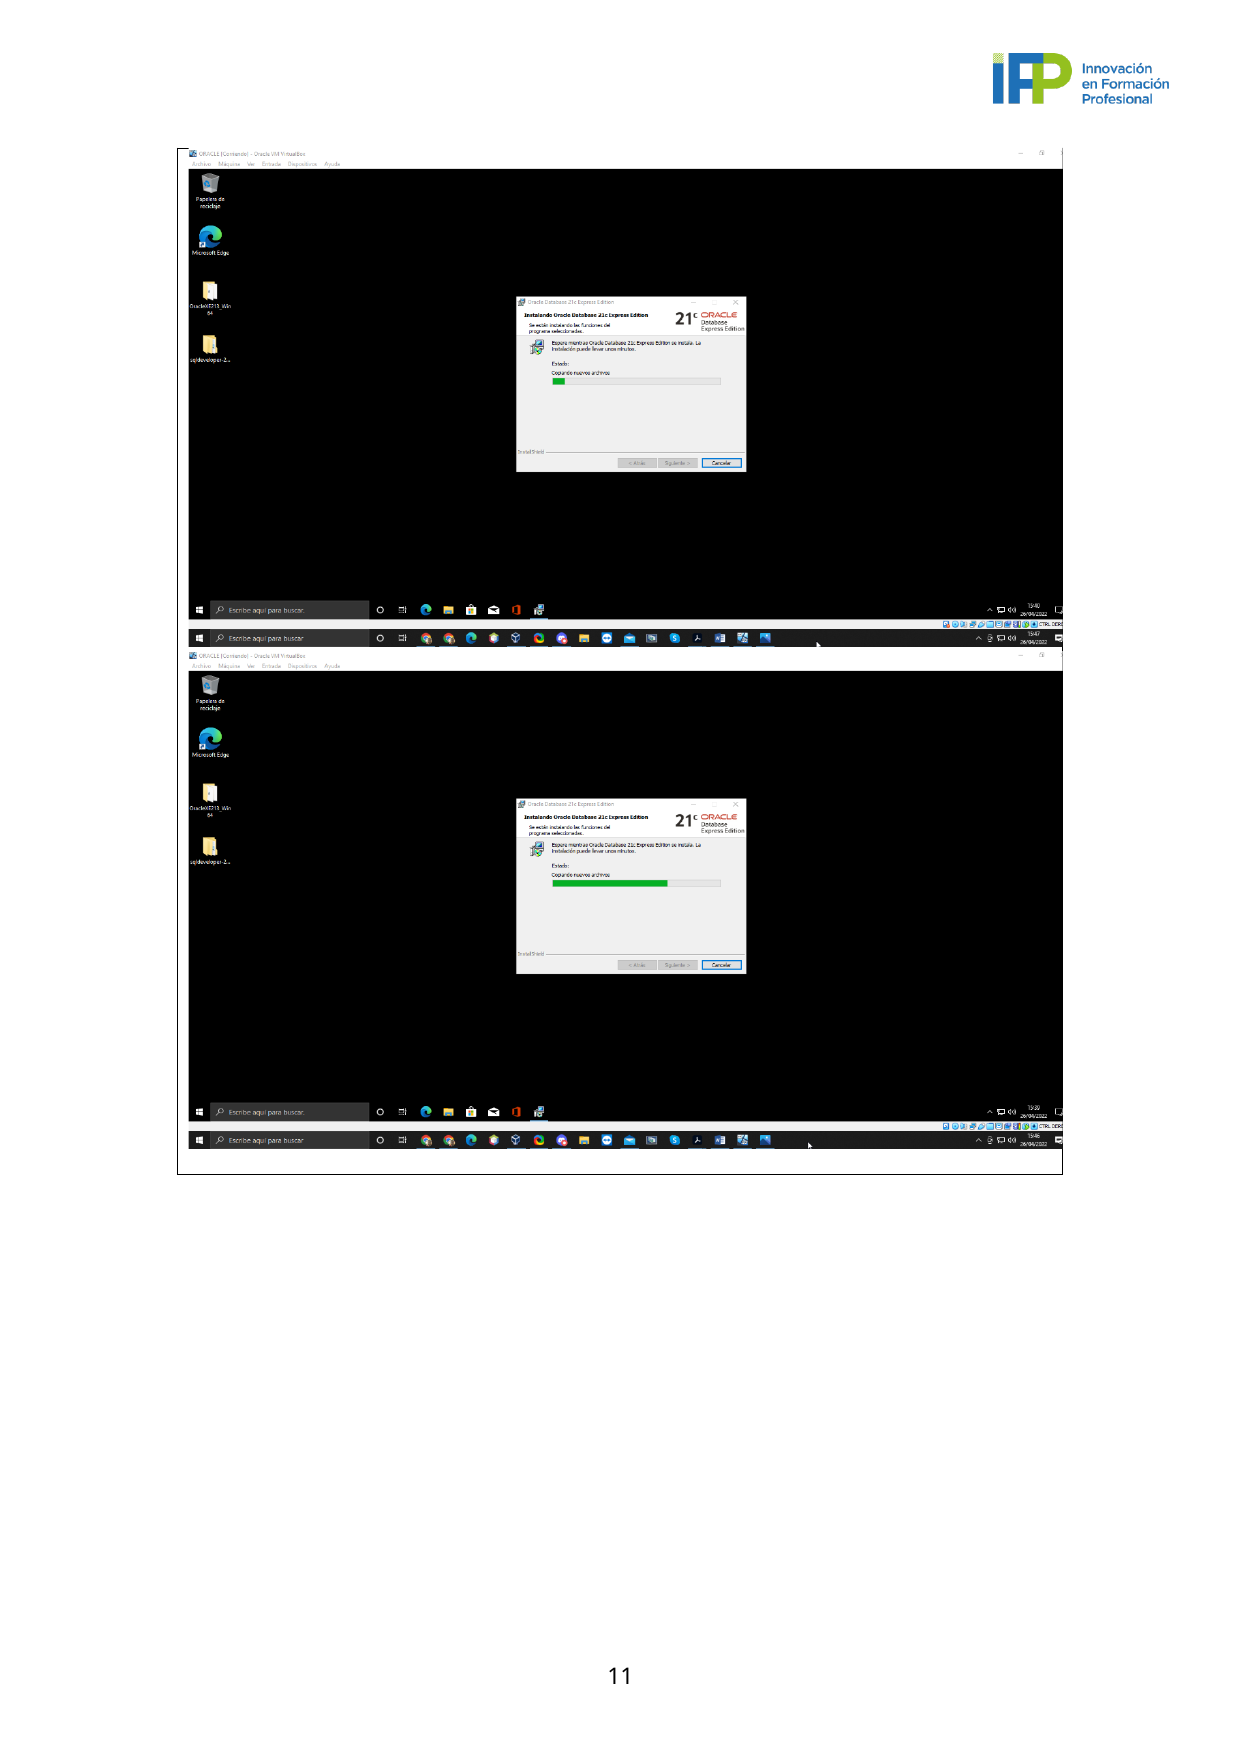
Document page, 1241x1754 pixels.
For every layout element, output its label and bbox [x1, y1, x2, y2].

picture [990, 53, 1172, 104]
picture [188, 148, 1063, 647]
picture [188, 651, 1063, 1149]
table_cell [178, 149, 1062, 1173]
